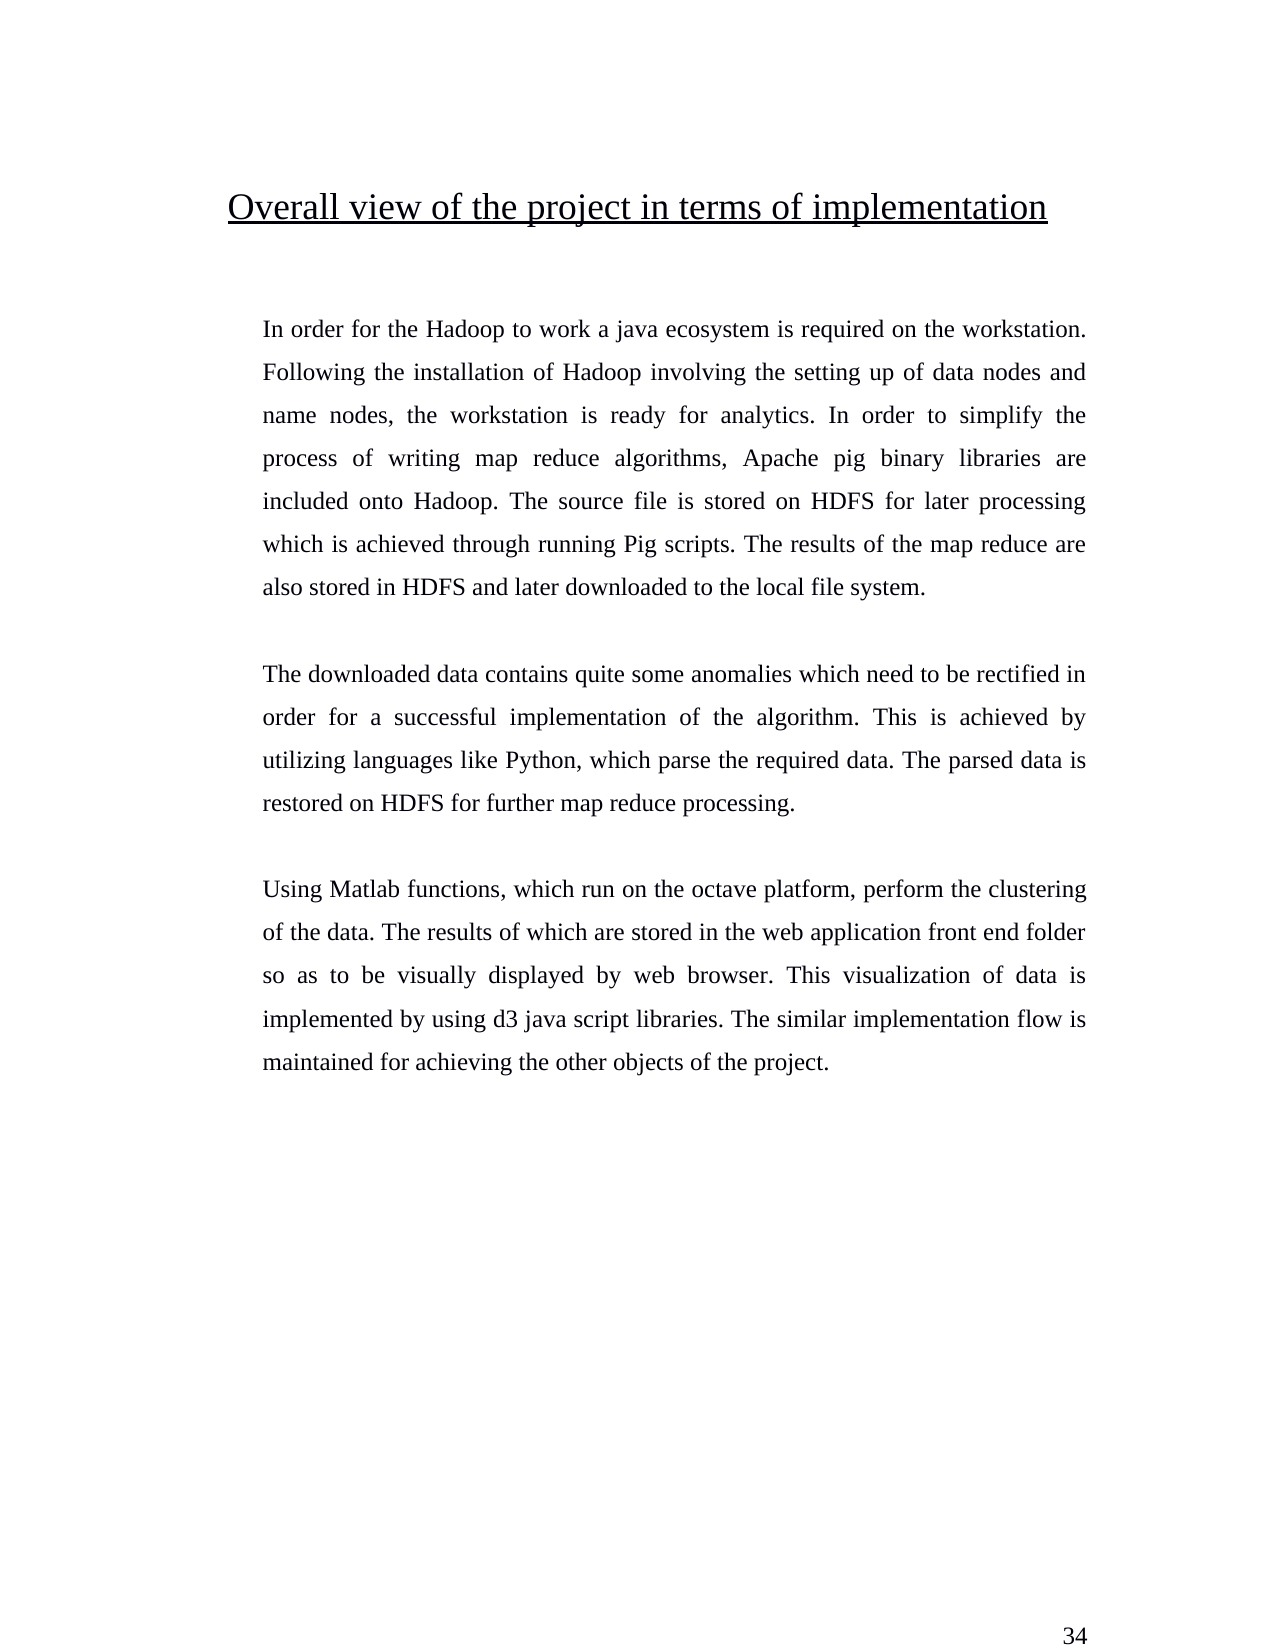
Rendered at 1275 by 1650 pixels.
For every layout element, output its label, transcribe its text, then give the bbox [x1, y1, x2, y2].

text The downloaded data contains quite some anomalies which need to be rectified in order for a successful implementation of the algorithm. This is achieved by utilizing languages like Python, which parse the required data. The parsed data is restored on HDFS for further map reduce processing. [262, 659, 1087, 817]
text In order for the Hadoop to work a java ecosystem is required on the workstation. Following the installation of Hadoop involving the setting up of data nodes and name nodes, the workstation is ready for analytics. In order to simplify the process of writing map reduce algorithms, Apache pig binary libraries are included onto Hadoop. The source file is stored on HDFS for later processing which is achieved through running Pig scripts. The results of the map reduce are also stored in HDFS and later downloaded to the local file system. [262, 314, 1087, 601]
text Overall view of the project in terms of implementation [187, 184, 1087, 227]
text Using Matlab functions, which run on the octave platform, perform the clustering of the data. The results of which are stored in the web application front end folder so as to be visually displayed by web browser. This visualization of data is implemented by using d3 java script libraries. The similar implementation flow is maintained for achieving the other objects of the project. [262, 874, 1087, 1076]
